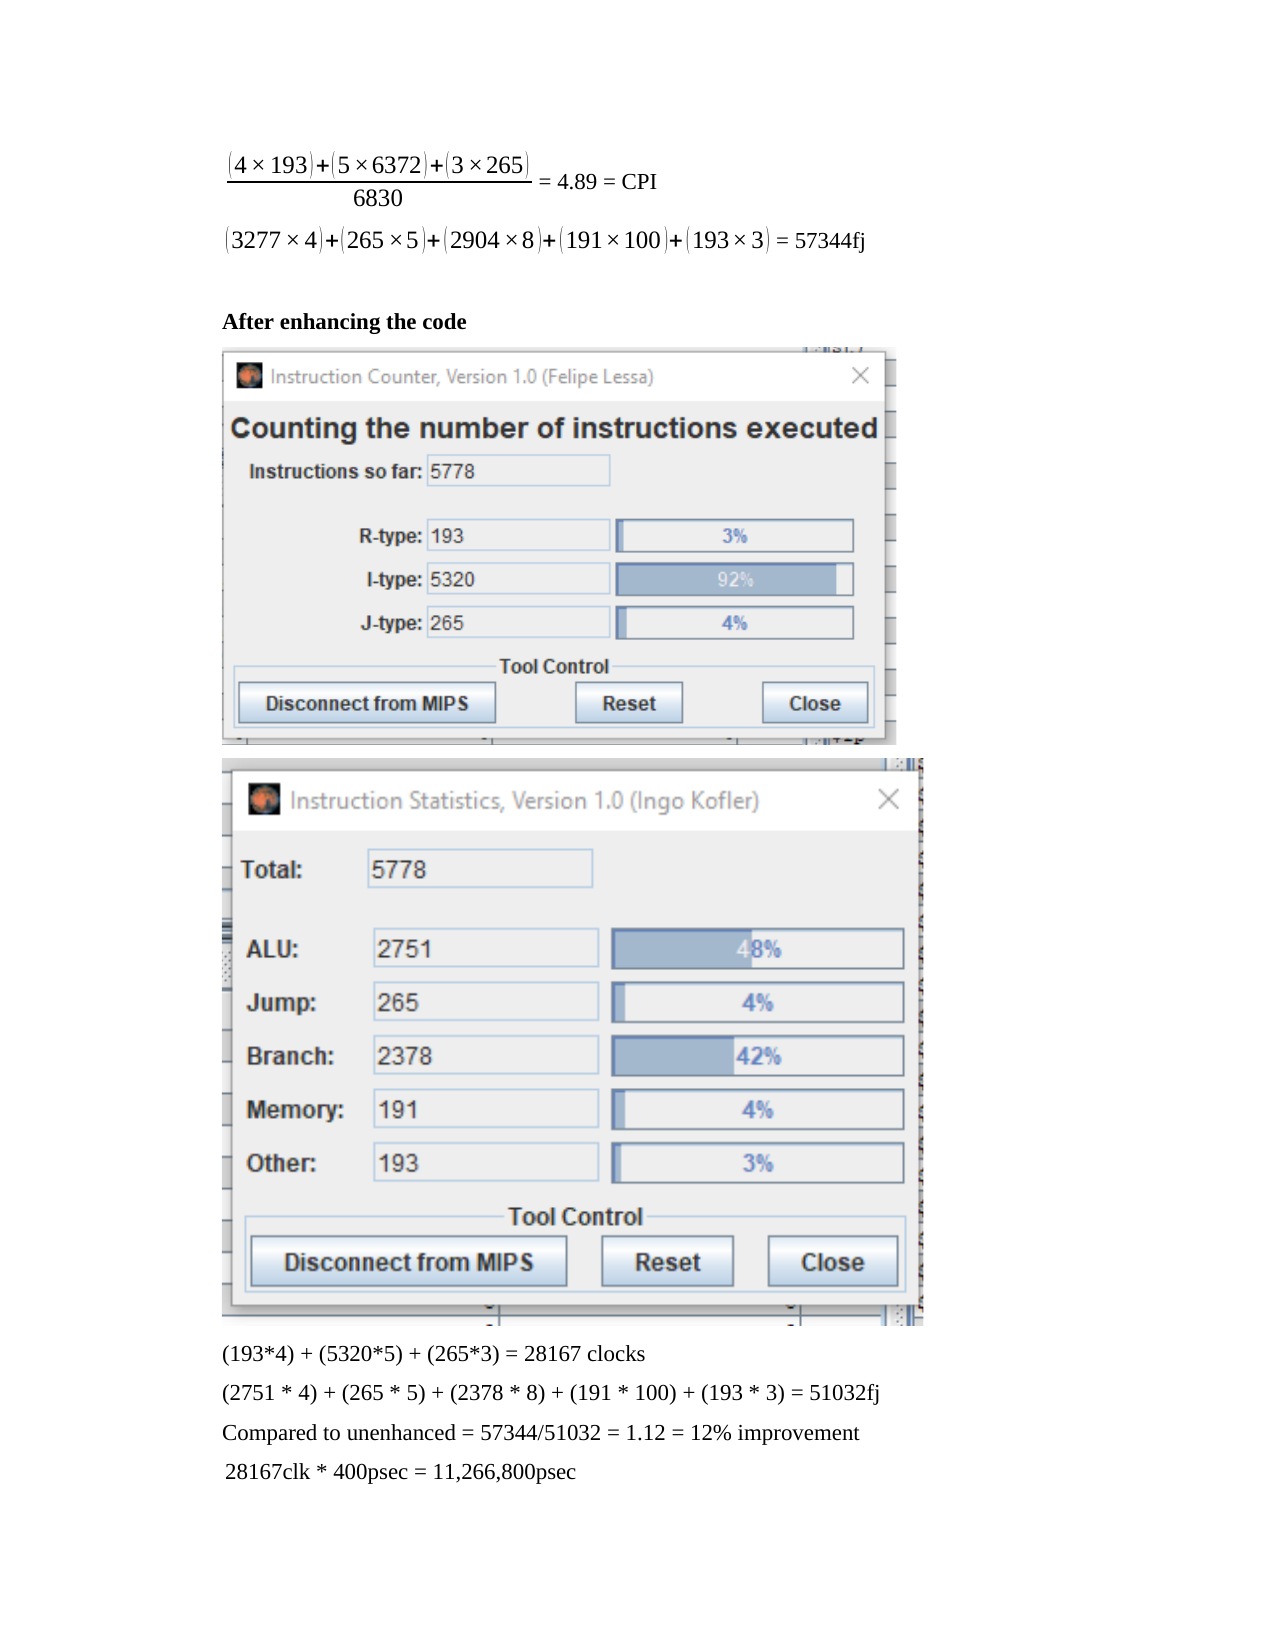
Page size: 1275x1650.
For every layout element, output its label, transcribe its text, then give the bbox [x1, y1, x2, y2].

list = 57344fj [225, 225, 1125, 256]
text (193*4) + (5320*5) + (265*3) = 28167 clocks [222, 1340, 1125, 1366]
text Compared to unenhanced = 57344/51032 = 1.12 = 12% improvement [222, 1419, 1125, 1445]
picture [221, 758, 924, 1326]
list 28167clk * 400psec = 11,266,800psec [225, 1458, 1125, 1485]
text (2751 * 4) + (265 * 5) + (2378 * 8) + (191 * 100) + (193 * 3) = 51032fj [222, 1379, 1125, 1406]
text After enhancing the code [150, 308, 1125, 335]
list = 4.89 = CPI [225, 150, 1125, 212]
picture [221, 347, 897, 745]
